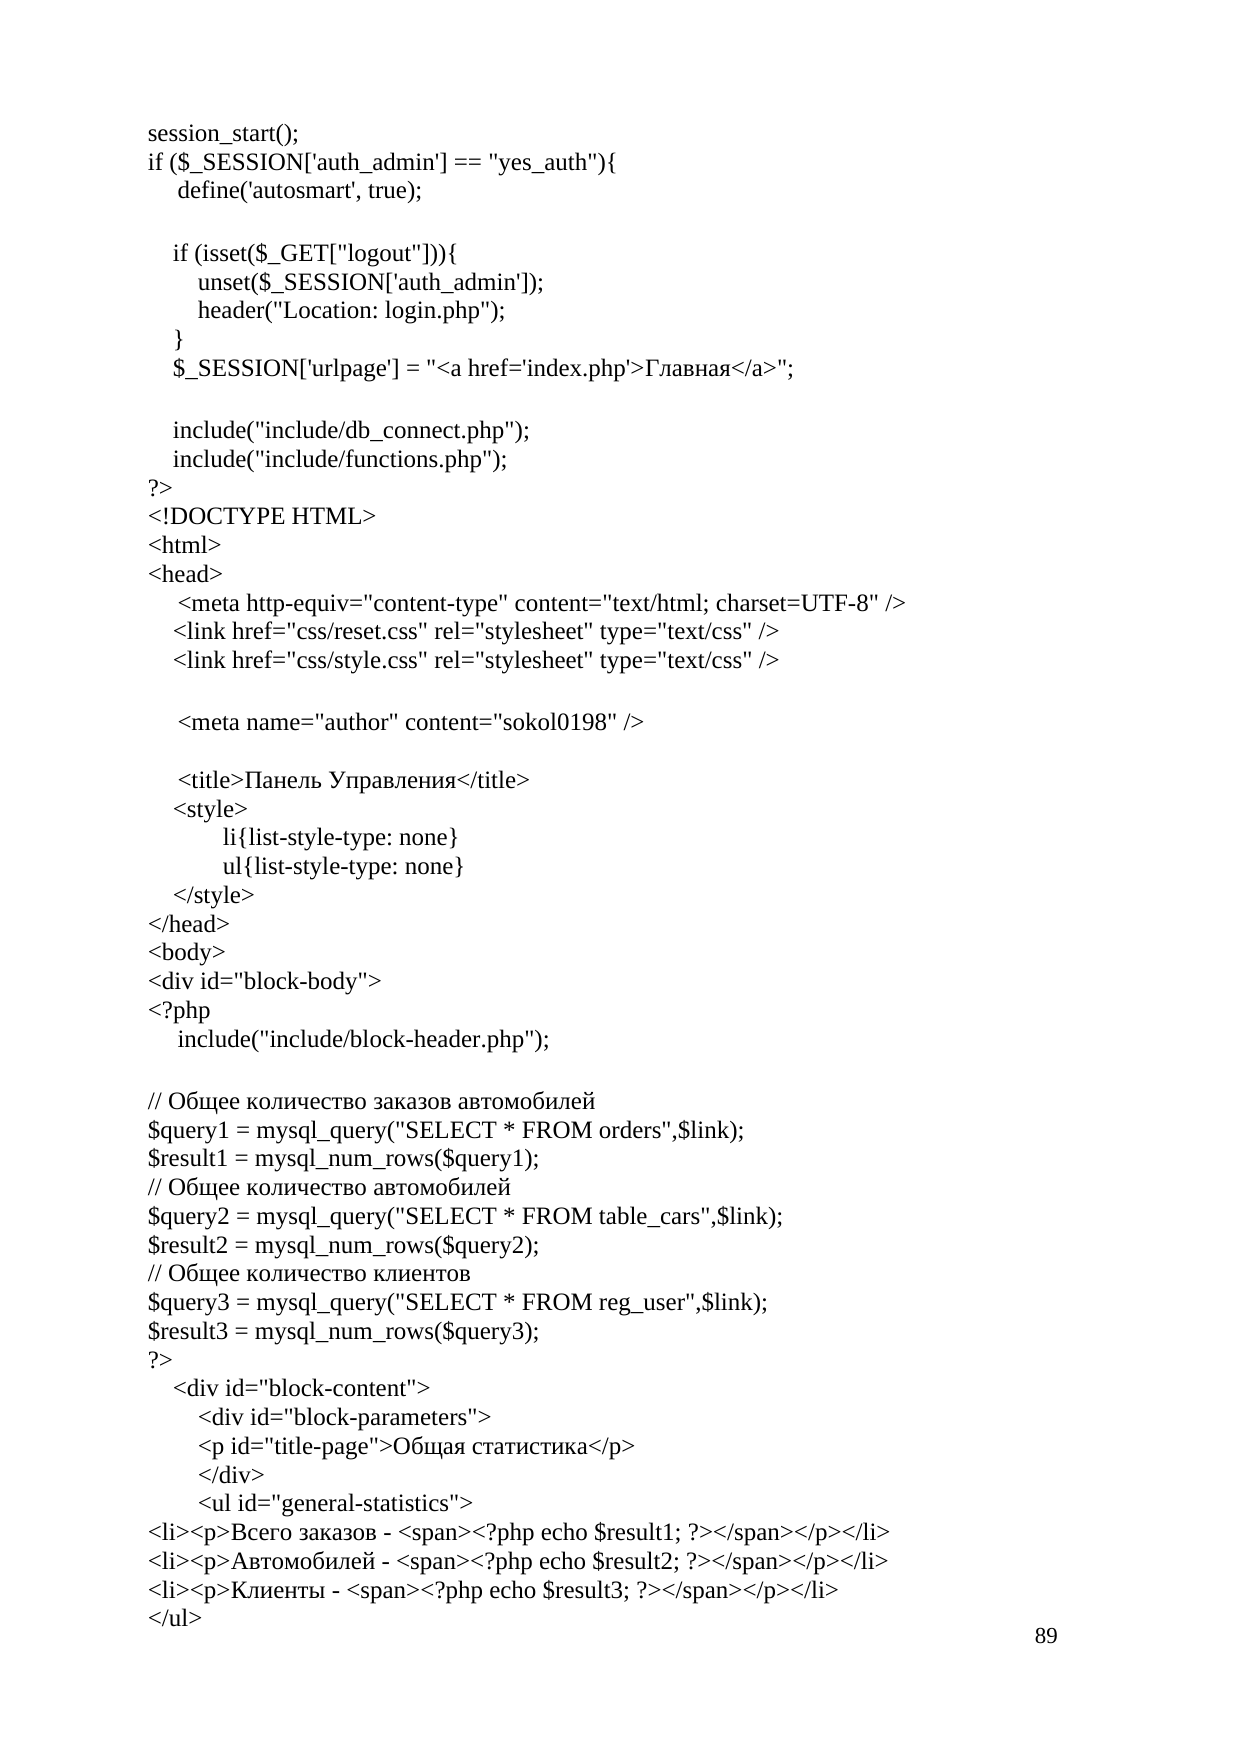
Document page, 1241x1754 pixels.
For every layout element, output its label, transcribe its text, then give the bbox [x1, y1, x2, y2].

text <div id="block-parameters"> [148, 1402, 1164, 1431]
text } [148, 324, 1164, 353]
text </div> [148, 1460, 1164, 1488]
text <ul id="general-statistics"> [148, 1488, 1164, 1517]
text <body> [148, 937, 1164, 966]
text unset($_SESSION['auth_admin']); [148, 267, 1164, 295]
text ?> [148, 1345, 1164, 1373]
text ?> [148, 473, 1164, 501]
text <li><p>Всего заказов - <span><?php echo $result1; ?></span></p></li> [148, 1517, 1164, 1546]
text <?php [148, 995, 1164, 1024]
text <p id="title-page">Общая статистика</p> [148, 1431, 1164, 1460]
text <li><p>Автомобилей - <span><?php echo $result2; ?></span></p></li> [148, 1546, 1164, 1575]
text // Общее количество клиентов [148, 1258, 1164, 1287]
text include("include/block-header.php"); [148, 1024, 1164, 1052]
text $query3 = mysql_query("SELECT * FROM reg_user",$link); [148, 1287, 1164, 1316]
text </style> [148, 880, 1164, 909]
text <div id="block-body"> [148, 966, 1164, 995]
text $_SESSION['urlpage'] = "<a href='index.php'>Главная</a>"; [148, 353, 1164, 382]
text if (isset($_GET["logout"])){ [148, 238, 1164, 267]
text <link href="css/style.css" rel="stylesheet" type="text/css" /> [148, 645, 1164, 674]
text $query2 = mysql_query("SELECT * FROM table_cars",$link); [148, 1201, 1164, 1230]
text $result3 = mysql_num_rows($query3); [148, 1316, 1164, 1345]
text ul{list-style-type: none} [148, 851, 1164, 880]
text <!DOCTYPE HTML> [148, 501, 1164, 530]
text // Общее количество заказов автомобилей [148, 1086, 1164, 1115]
text $result1 = mysql_num_rows($query1); [148, 1143, 1164, 1172]
text session_start(); [148, 118, 1164, 147]
text <link href="css/reset.css" rel="stylesheet" type="text/css" /> [148, 616, 1164, 645]
text // Общее количество автомобилей [148, 1172, 1164, 1201]
text <title>Панель Управления</title> [148, 765, 1164, 794]
text li{list-style-type: none} [148, 822, 1164, 851]
text <meta name="author" content="sokol0198" /> [148, 707, 1164, 736]
text <div id="block-content"> [148, 1373, 1164, 1402]
text <li><p>Клиенты - <span><?php echo $result3; ?></span></p></li> [148, 1575, 1164, 1603]
text <meta http-equiv="content-type" content="text/html; charset=UTF-8" /> [148, 588, 1164, 616]
text header("Location: login.php"); [148, 295, 1164, 324]
text </head> [148, 909, 1164, 937]
text $query1 = mysql_query("SELECT * FROM orders",$link); [148, 1115, 1164, 1143]
text define('autosmart', true); [148, 176, 1164, 204]
text <html> [148, 530, 1164, 559]
text $result2 = mysql_num_rows($query2); [148, 1230, 1164, 1258]
text include("include/db_connect.php"); [148, 415, 1164, 444]
text <head> [148, 559, 1164, 588]
text if ($_SESSION['auth_admin'] == "yes_auth"){ [148, 147, 1164, 176]
text </ul> [148, 1603, 1164, 1632]
text <style> [148, 794, 1164, 822]
text include("include/functions.php"); [148, 444, 1164, 473]
